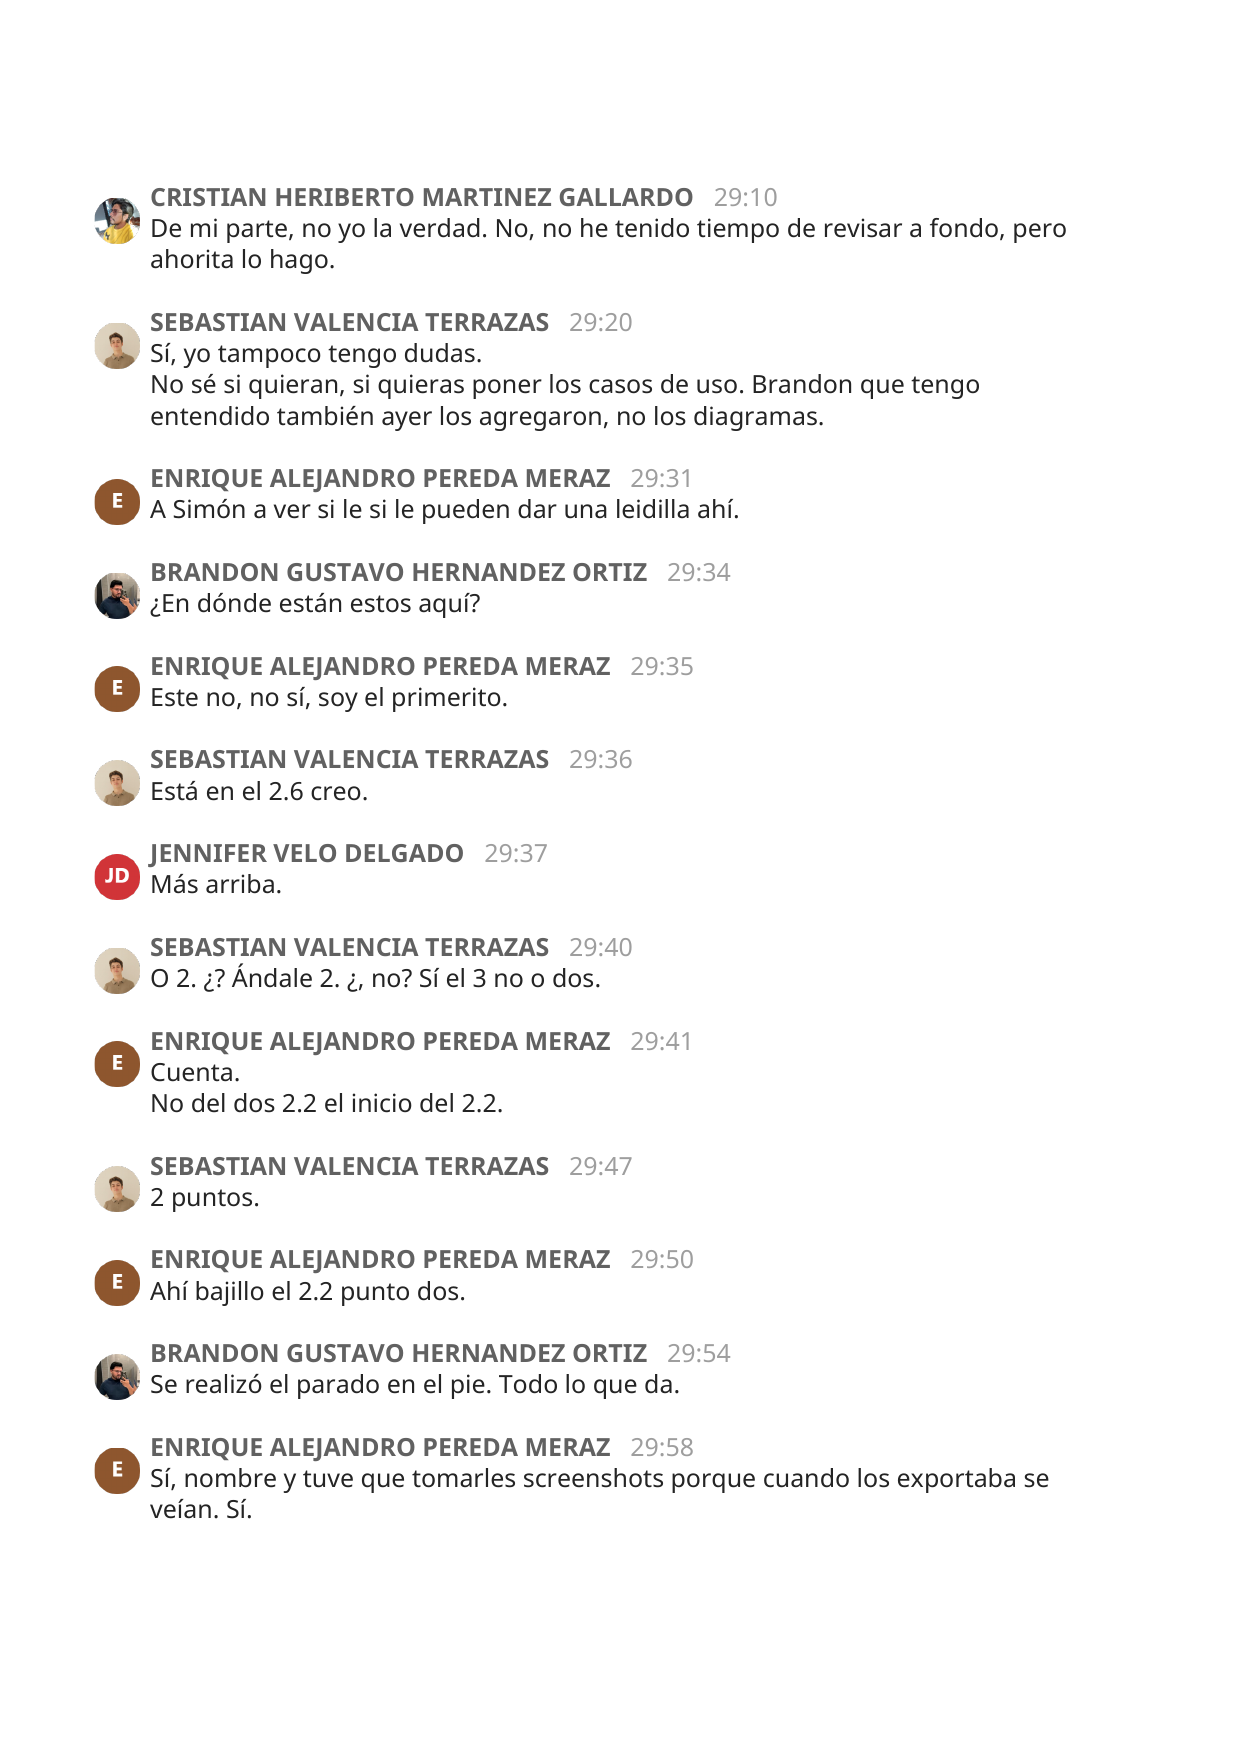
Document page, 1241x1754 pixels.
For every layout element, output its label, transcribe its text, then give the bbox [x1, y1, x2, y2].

text BRANDON GUSTAVO HERNANDEZ ORTIZ 29:34 ¿En dónde están estos aquí? [150, 525, 1090, 619]
picture [94, 479, 140, 525]
text CRISTIAN HERIBERTO MARTINEZ GALLARDO 29:10 De mi parte, no yo la verdad. No, no he tenido tiempo de revisar a fondo, pero ahorita lo hago. [150, 150, 1090, 275]
text SEBASTIAN VALENCIA TERRAZAS 29:40 O 2. ¿? Ándale 2. ¿, no? Sí el 3 no o dos. [150, 900, 1090, 994]
text SEBASTIAN VALENCIA TERRAZAS 29:20 Sí, yo tampoco tengo dudas. No sé si quieran, si quieras poner los casos de uso. Brandon que tengo entendido también ayer los agregaron, no los diagramas. [150, 275, 1090, 431]
picture [94, 760, 140, 806]
text ENRIQUE ALEJANDRO PEREDA MERAZ 29:31 A Simón a ver si le si le pueden dar una leidilla ahí. [150, 431, 1090, 525]
text SEBASTIAN VALENCIA TERRAZAS 29:47 2 puntos. [150, 1119, 1090, 1212]
text ENRIQUE ALEJANDRO PEREDA MERAZ 29:50 Ahí bajillo el 2.2 punto dos. [150, 1212, 1090, 1306]
picture [94, 1166, 140, 1212]
text ENRIQUE ALEJANDRO PEREDA MERAZ 29:41 Cuenta. No del dos 2.2 el inicio del 2.2. [150, 994, 1090, 1119]
text JENNIFER VELO DELGADO 29:37 Más arriba. [150, 806, 1090, 900]
picture [94, 1041, 140, 1087]
picture [94, 573, 140, 619]
picture [94, 1448, 140, 1494]
text ENRIQUE ALEJANDRO PEREDA MERAZ 29:58 Sí, nombre y tuve que tomarles screenshots porque cuando los exportaba se veían. Sí. [150, 1400, 1090, 1525]
picture [94, 854, 140, 900]
picture [94, 1354, 140, 1400]
picture [94, 948, 140, 994]
text ENRIQUE ALEJANDRO PEREDA MERAZ 29:35 Este no, no sí, soy el primerito. [150, 619, 1090, 712]
picture [94, 1260, 140, 1306]
text SEBASTIAN VALENCIA TERRAZAS 29:36 Está en el 2.6 creo. [150, 712, 1090, 806]
picture [94, 198, 140, 244]
picture [94, 323, 140, 369]
picture [94, 666, 140, 712]
text BRANDON GUSTAVO HERNANDEZ ORTIZ 29:54 Se realizó el parado en el pie. Todo lo que da. [150, 1306, 1090, 1400]
